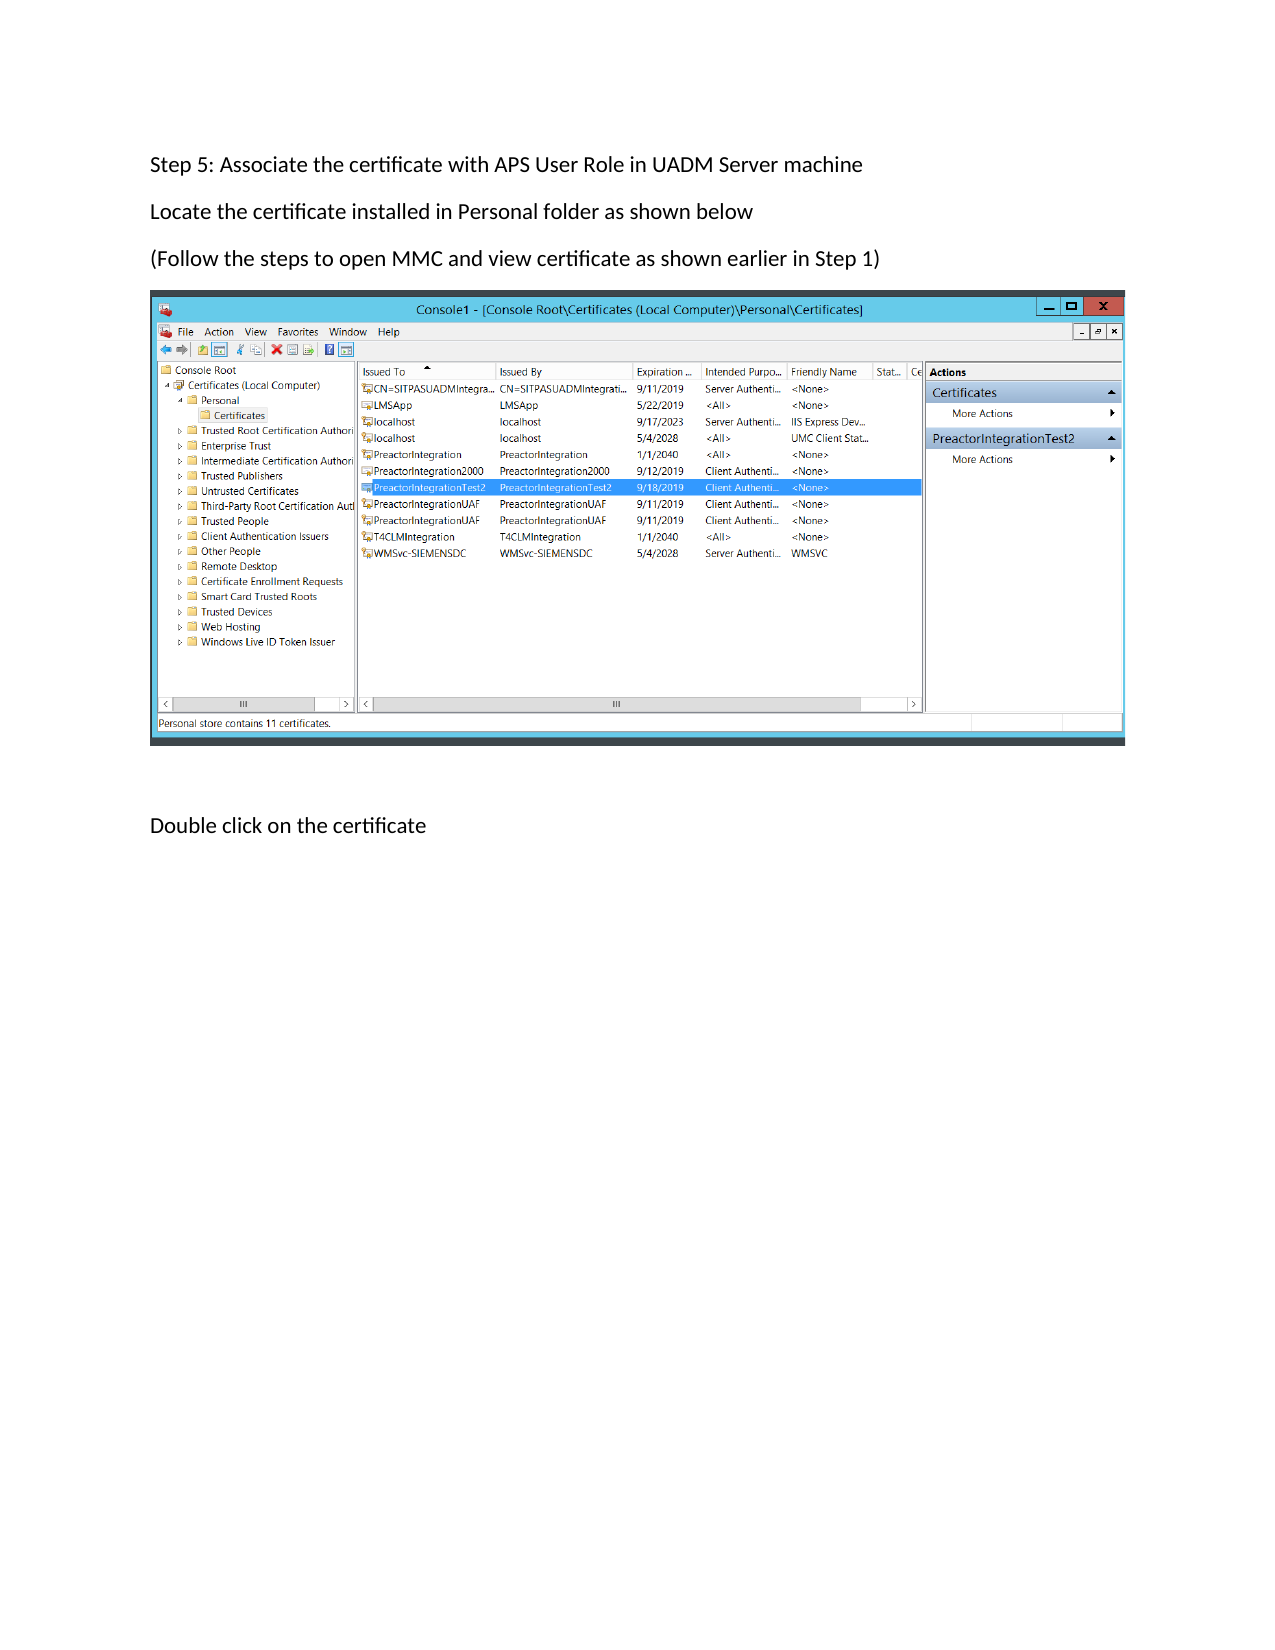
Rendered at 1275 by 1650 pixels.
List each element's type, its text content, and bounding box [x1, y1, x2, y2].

text Double click on the certificate [150, 812, 1125, 840]
picture [150, 290, 1125, 746]
text Step 5: Associate the certificate with APS User Role in UADM Server machine [150, 150, 1125, 178]
text Locate the certificate installed in Personal folder as shown below [150, 197, 1125, 225]
text (Follow the steps to open MMC and view certificate as shown earlier in Step 1) [150, 244, 1125, 272]
